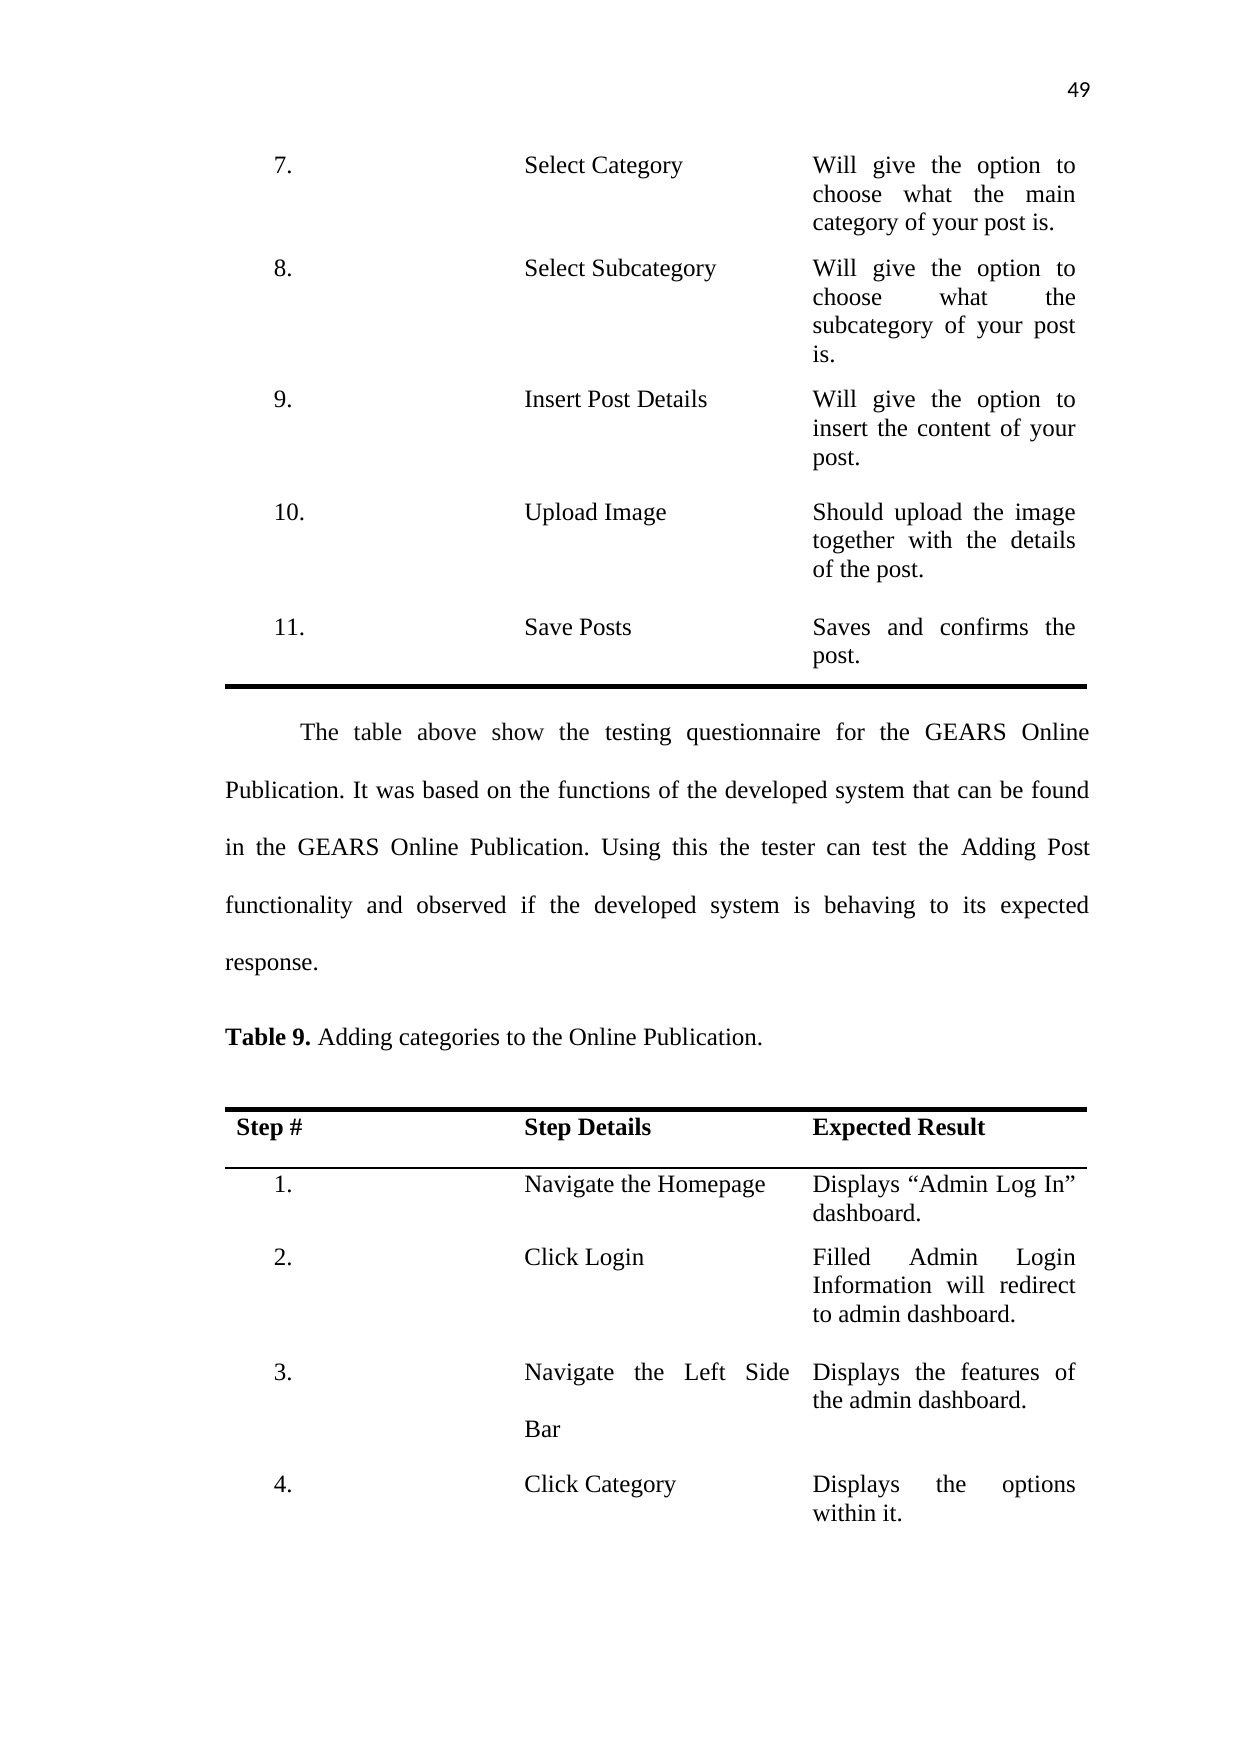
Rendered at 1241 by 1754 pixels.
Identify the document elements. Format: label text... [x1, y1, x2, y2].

table_cell Save Posts [513, 612, 801, 684]
table_cell Navigate the Left Side Bar [513, 1357, 801, 1469]
text Table 9. Adding categories to the Online Publication. [225, 1022, 1090, 1050]
table_cell Saves and confirms the post. [801, 612, 1087, 684]
table_cell Filled Admin Login Information will redirect to admin dashboard. [801, 1242, 1087, 1357]
table_cell Navigate the Homepage [513, 1169, 801, 1242]
table_cell Will give the option to choose what the subcategory of your post is. [801, 253, 1087, 384]
table_cell [225, 612, 513, 684]
table_cell [225, 1357, 513, 1469]
table_cell [225, 1469, 513, 1549]
table_header Step # [225, 1112, 513, 1167]
table_cell [225, 150, 513, 253]
table_cell [225, 384, 513, 497]
table_cell Click Category [513, 1469, 801, 1549]
table_cell Select Subcategory [513, 253, 801, 384]
table_cell Will give the option to choose what the main category of your post is. [801, 150, 1087, 253]
table_cell [225, 1242, 513, 1357]
table_cell Displays the options within it. [801, 1469, 1087, 1549]
table_cell Displays “Admin Log In” dashboard. [801, 1169, 1087, 1242]
table_cell Insert Post Details [513, 384, 801, 497]
table_cell [225, 253, 513, 384]
text The table above show the testing questionnaire for the GEARS Online Publication. It was based on the functions of the developed system that can be found in the GEARS Online Publication. Using this the tester can test the Adding Post functionality and observed if the developed system is behaving to its expected response. [225, 717, 1090, 976]
table_cell Displays the features of the admin dashboard. [801, 1357, 1087, 1469]
table_cell Should upload the image together with the details of the post. [801, 497, 1087, 612]
table_cell [225, 497, 513, 612]
table_cell Upload Image [513, 497, 801, 612]
table_cell Click Login [513, 1242, 801, 1357]
table_header Step Details [513, 1112, 801, 1167]
table_header Expected Result [801, 1112, 1087, 1167]
table_cell [225, 1169, 513, 1242]
table_cell Select Category [513, 150, 801, 253]
table_cell Will give the option to insert the content of your post. [801, 384, 1087, 497]
